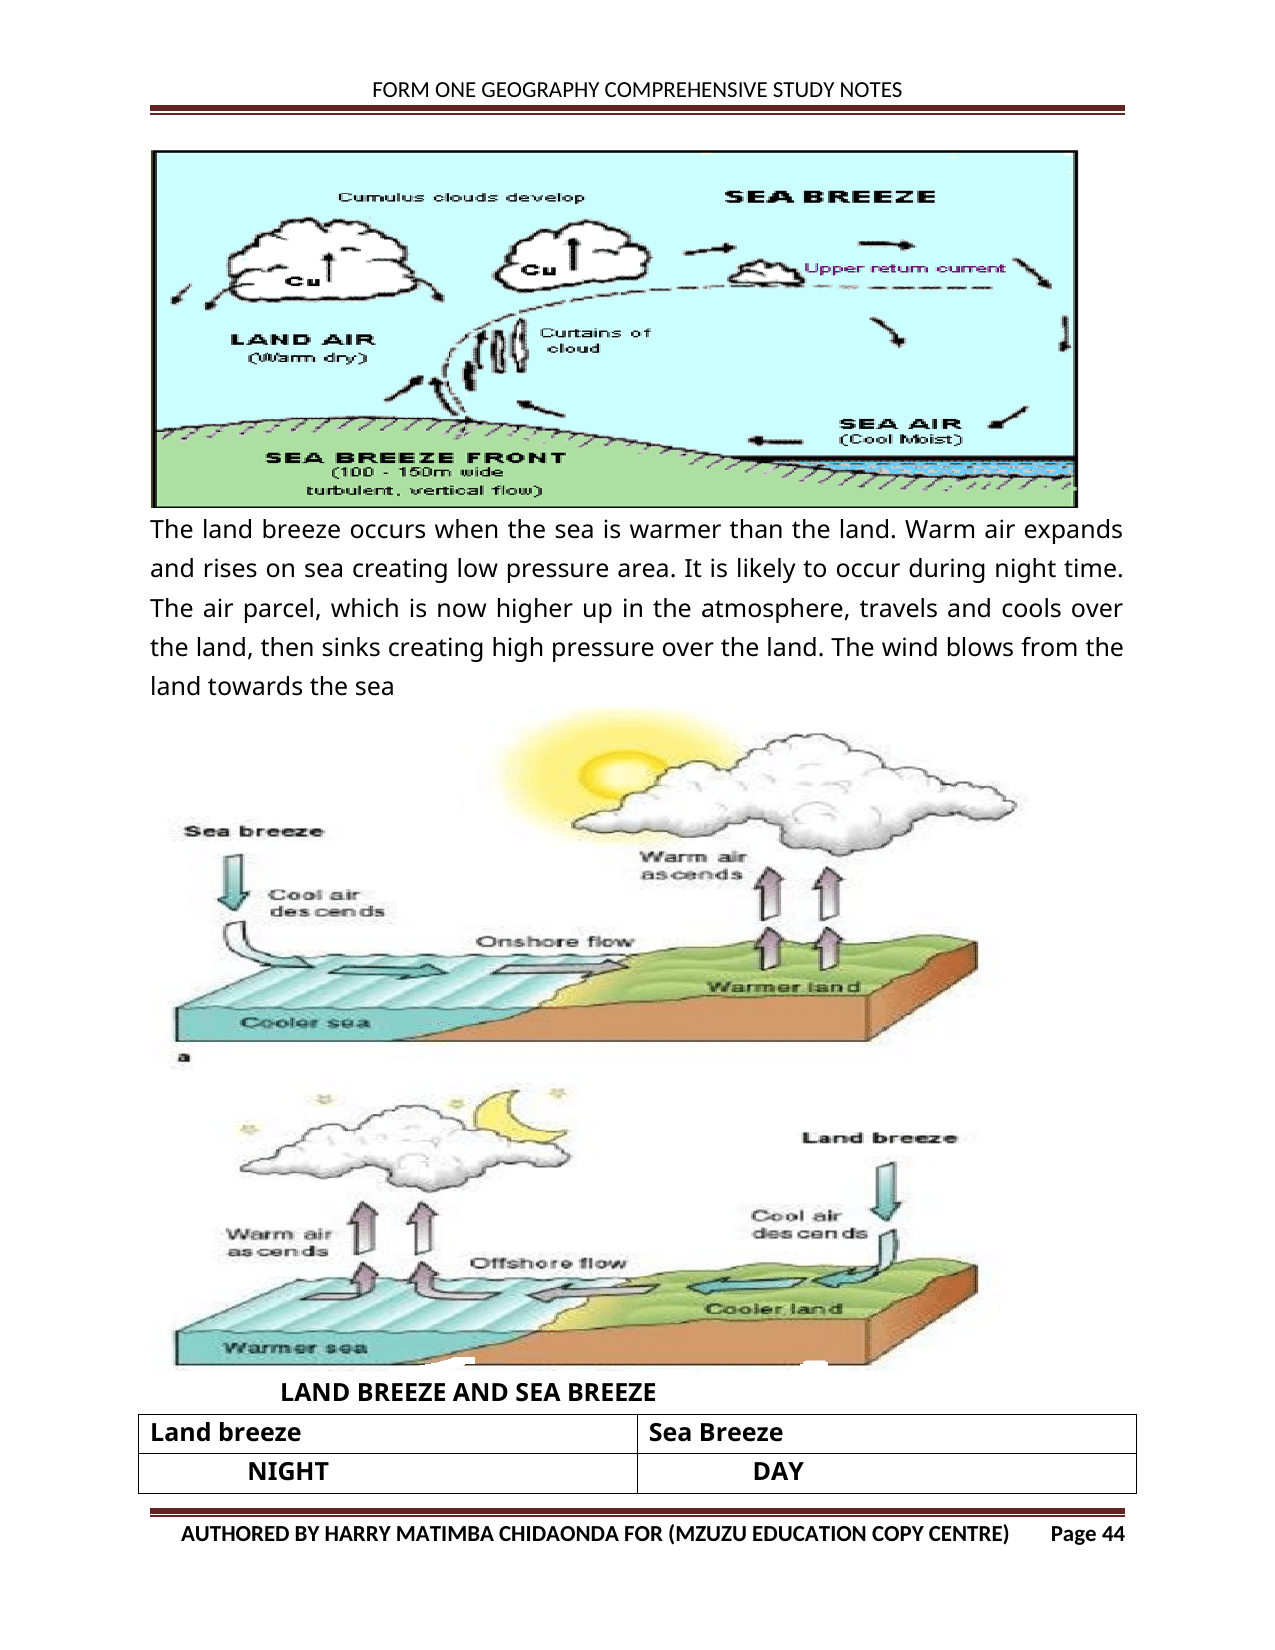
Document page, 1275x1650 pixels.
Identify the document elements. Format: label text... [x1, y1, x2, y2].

text The land breeze occurs when the sea is warmer than the land. Warm air expands and rises on sea creating low pressure area. It is likely to occur during night time. The air parcel, which is now higher up in the atmosphere, travels and cools over the land, then sinks creating high pressure over the land. The wind blows from the land towards the sea [150, 512, 1125, 703]
picture [150, 707, 1033, 1371]
table_cell NIGHT [139, 1454, 637, 1492]
table_header Land breeze [139, 1415, 637, 1453]
text LAND BREEZE AND SEA BREEZE [150, 1374, 1125, 1408]
table_header Sea Breeze [638, 1415, 1136, 1453]
table_cell DAY [638, 1454, 1136, 1492]
picture [150, 150, 1079, 508]
